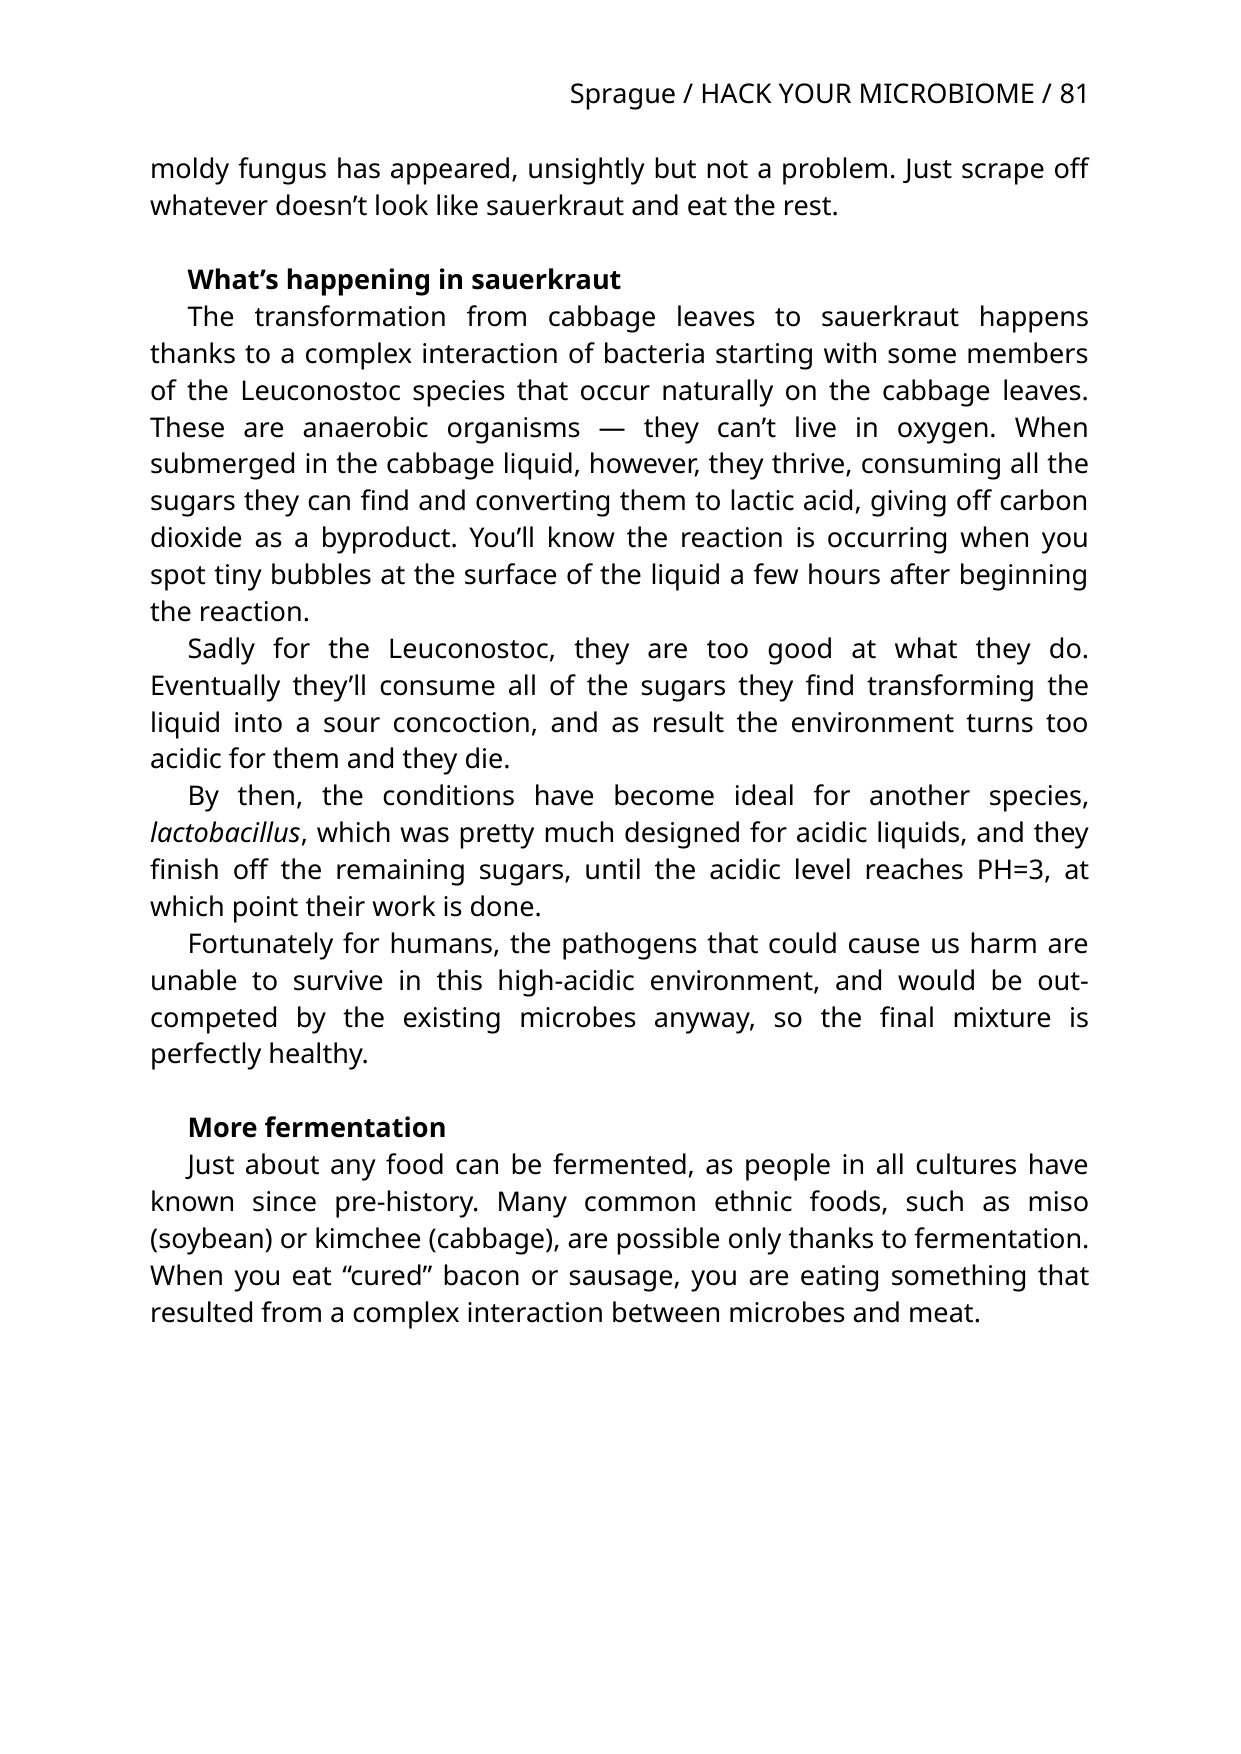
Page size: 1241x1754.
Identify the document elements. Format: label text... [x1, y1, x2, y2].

text Fortunately for humans, the pathogens that could cause us harm are unable to survive in this high-acidic environment, and would be out-competed by the existing microbes anyway, so the final mixture is perfectly healthy. [150, 924, 1090, 1072]
text Just about any food can be fermented, as people in all cultures have known since pre-history. Many common ethnic foods, such as miso (soybean) or kimchee (cabbage), are possible only thanks to fermentation. When you eat “cured” bacon or sausage, you are eating something that resulted from a complex interaction between microbes and meat. [150, 1146, 1090, 1330]
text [150, 150, 1090, 224]
text The transformation from cabbage leaves to sauerkraut happens thanks to a complex interaction of bacteria starting with some members of the Leuconostoc species that occur naturally on the cabbage leaves. These are anaerobic organisms — they can’t live in oxygen. When submerged in the cabbage liquid, however, they thrive, consuming all the sugars they can find and converting them to lactic acid, giving off carbon dioxide as a byproduct. You’ll know the reaction is occurring when you spot tiny bubbles at the surface of the liquid a few hours after beginning the reaction. [150, 297, 1090, 629]
text By then, the conditions have become ideal for another species, lactobacillus, which was pretty much designed for acidic liquids, and they finish off the remaining sugars, until the acidic level reaches PH=3, at which point their work is done. [150, 777, 1090, 924]
text More fermentation [150, 1109, 1090, 1146]
text What’s happening in sauerkraut [150, 261, 1090, 297]
text Sadly for the Leuconostoc, they are too good at what they do. Eventually they’ll consume all of the sugars they find transforming the liquid into a sour concoction, and as result the environment turns too acidic for them and they die. [150, 629, 1090, 777]
